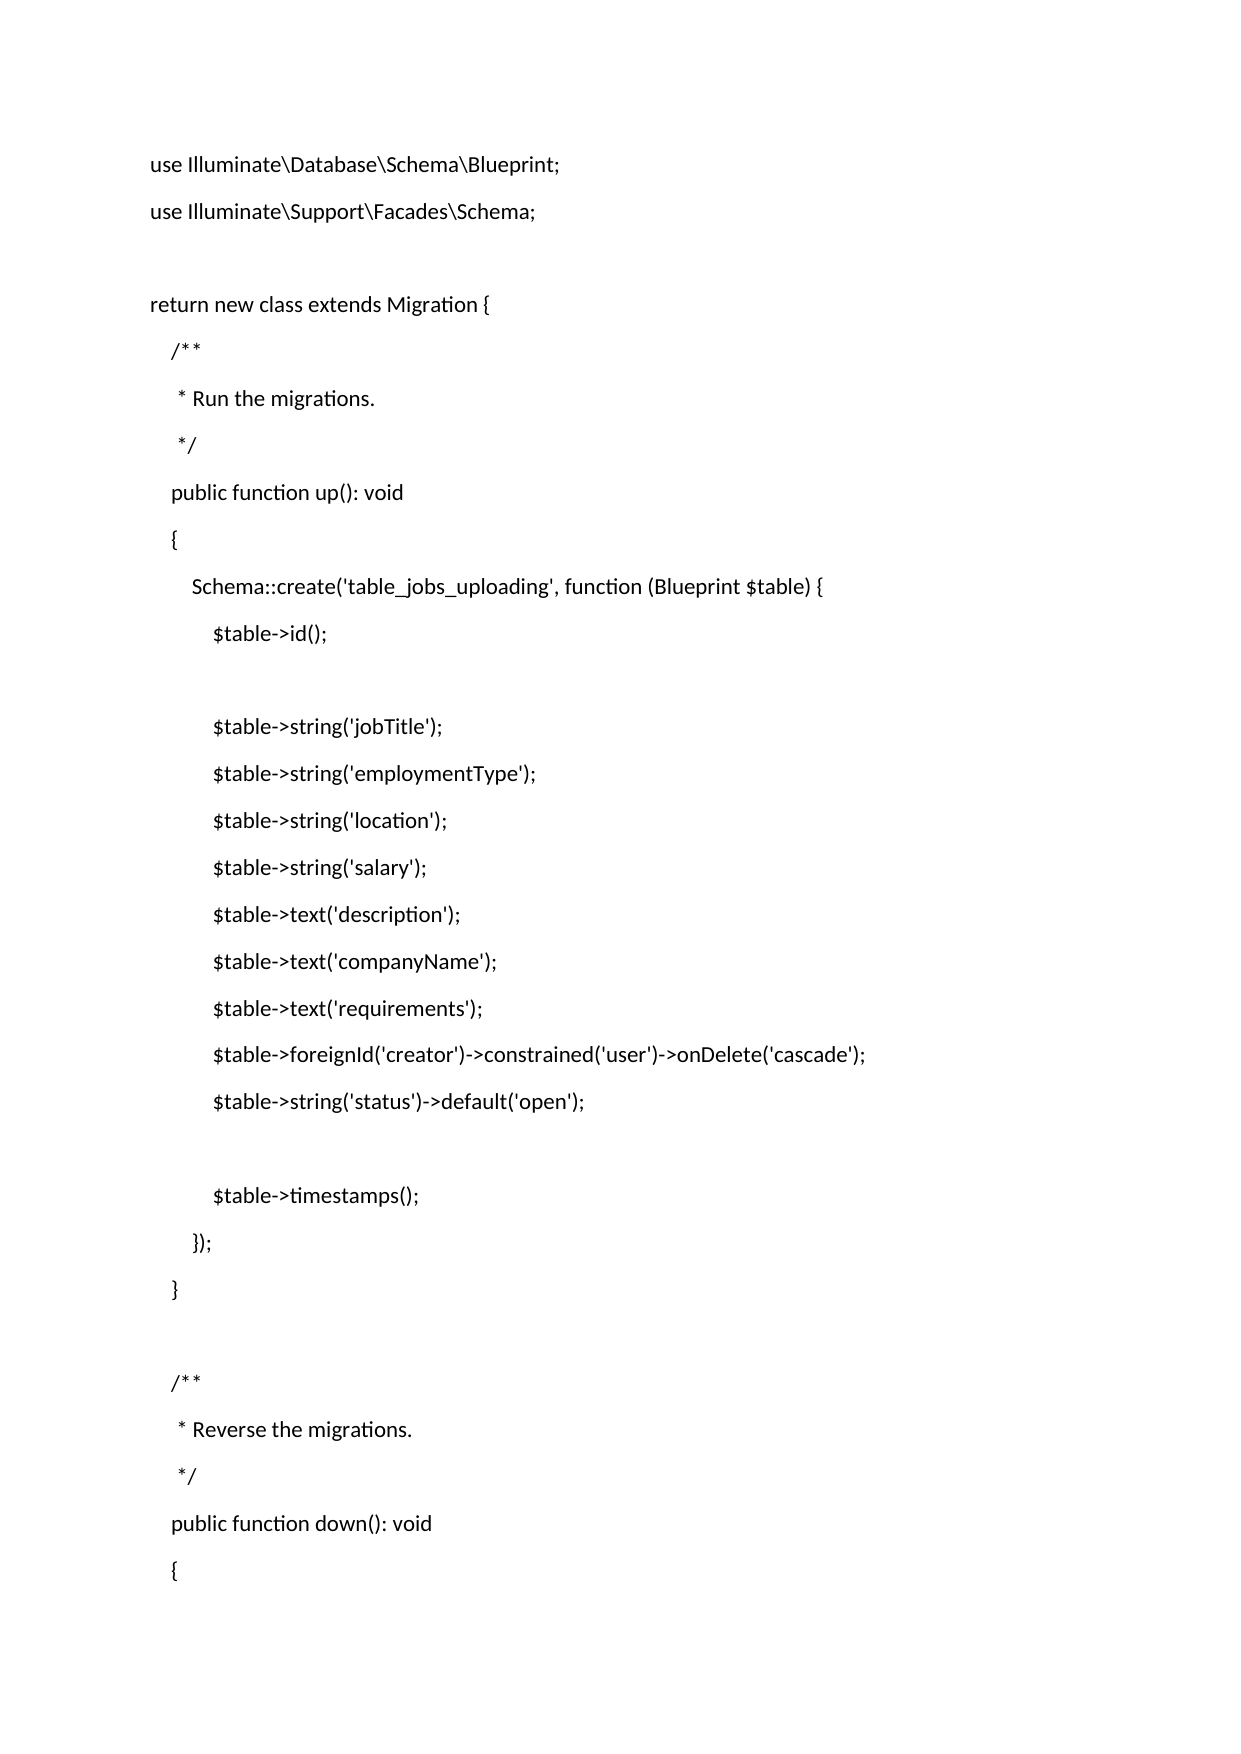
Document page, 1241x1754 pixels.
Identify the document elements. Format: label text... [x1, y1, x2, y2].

text $table->string('salary'); [150, 853, 1090, 881]
text Schema::create('table_jobs_uploading', function (Blueprint $table) { [150, 572, 1090, 600]
text public function up(): void [150, 478, 1090, 506]
text /** [150, 337, 1090, 366]
text * Run the migrations. [150, 384, 1090, 412]
text { [150, 1556, 1090, 1584]
text $table->text('description'); [150, 900, 1090, 928]
text } [150, 1275, 1090, 1303]
text $table->timestamps(); [150, 1181, 1090, 1209]
text $table->string('jobTitle'); [150, 712, 1090, 741]
text $table->string('status')->default('open'); [150, 1087, 1090, 1116]
text $table->text('requirements'); [150, 994, 1090, 1022]
text $table->foreignId('creator')->constrained('user')->onDelete('cascade'); [150, 1041, 1090, 1069]
text $table->string('location'); [150, 806, 1090, 834]
text public function down(): void [150, 1509, 1090, 1537]
text */ [150, 1462, 1090, 1491]
text /** [150, 1369, 1090, 1397]
text return new class extends Migration { [150, 291, 1090, 319]
text use Illuminate\Database\Schema\Blueprint; [150, 150, 1090, 178]
text $table->text('companyName'); [150, 947, 1090, 975]
text * Reverse the migrations. [150, 1416, 1090, 1444]
text { [150, 525, 1090, 553]
text $table->string('employmentType'); [150, 759, 1090, 787]
text }); [150, 1228, 1090, 1256]
text */ [150, 431, 1090, 459]
text $table->id(); [150, 619, 1090, 647]
text use Illuminate\Support\Facades\Schema; [150, 197, 1090, 225]
